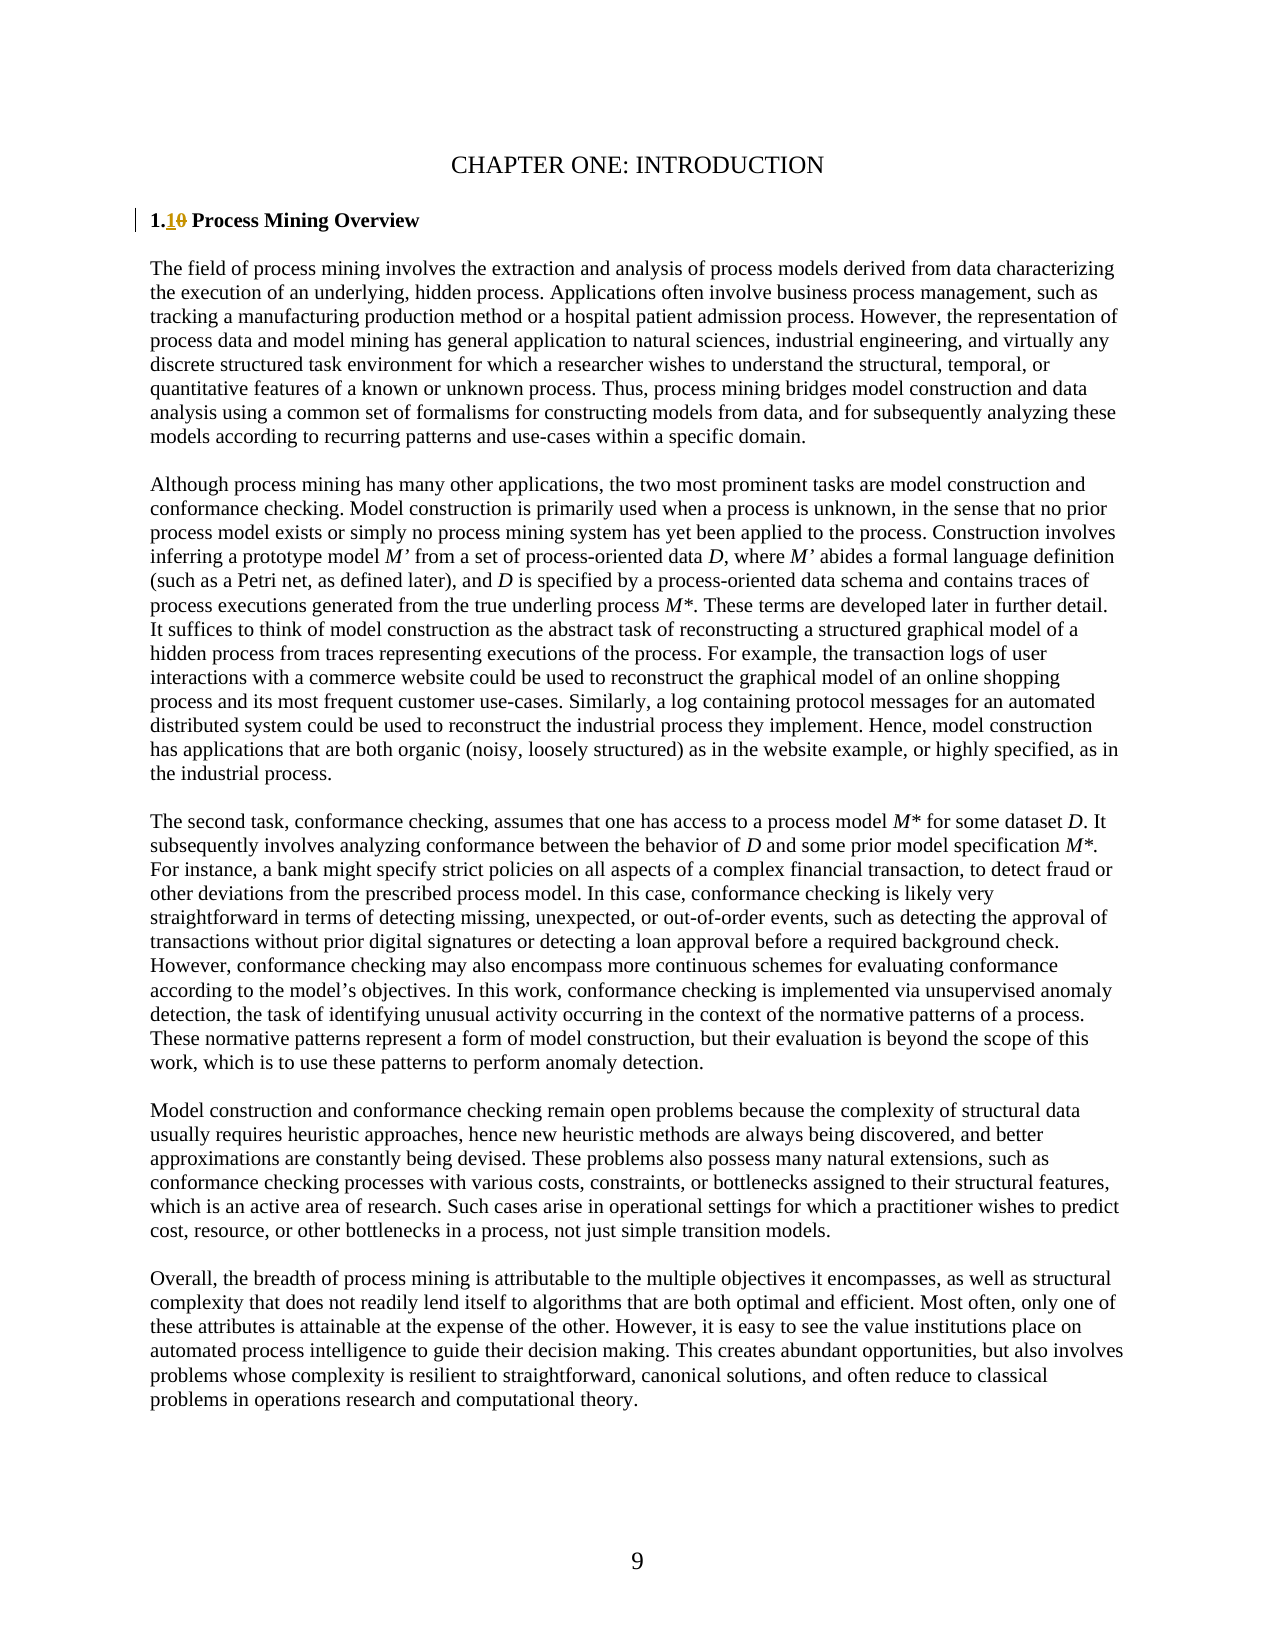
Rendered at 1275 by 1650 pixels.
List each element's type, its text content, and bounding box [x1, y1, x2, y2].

text The field of process mining involves the extraction and analysis of process models derived from data characterizing the execution of an underlying, hidden process. Applications often involve business process management, such as tracking a manufacturing production method or a hospital patient admission process. However, the representation of process data and model mining has general application to natural sciences, industrial engineering, and virtually any discrete structured task environment for which a researcher wishes to understand the structural, temporal, or quantitative features of a known or unknown process. Thus, process mining bridges model construction and data analysis using a common set of formalisms for constructing models from data, and for subsequently analyzing these models according to recurring patterns and use-cases within a specific domain. [150, 256, 1125, 448]
text 1. Process Mining Overview [150, 207, 1125, 232]
text Overall, the breadth of process mining is attributable to the multiple objectives it encompasses, as well as structural complexity that does not readily lend itself to algorithms that are both optimal and efficient. Most often, only one of these attributes is attainable at the expense of the other. However, it is easy to see the value institutions place on automated process intelligence to guide their decision making. This creates abundant opportunities, but also involves problems whose complexity is resilient to straightforward, canonical solutions, and often reduce to classical problems in operations research and computational theory. [150, 1266, 1125, 1411]
text CHAPTER ONE: INTRODUCTION [150, 150, 1125, 179]
text Model construction and conformance checking remain open problems because the complexity of structural data usually requires heuristic approaches, hence new heuristic methods are always being discovered, and better approximations are constantly being devised. These problems also possess many natural extensions, such as conformance checking processes with various costs, constraints, or bottlenecks assigned to their structural features, which is an active area of research. Such cases arise in operational settings for which a practitioner wishes to predict cost, resource, or other bottlenecks in a process, not just simple transition models. [150, 1098, 1125, 1242]
text The second task, conformance checking, assumes that one has access to a process model M* for some dataset D. It subsequently involves analyzing conformance between the behavior of D and some prior model specification M*. For instance, a bank might specify strict policies on all aspects of a complex financial transaction, to detect fraud or other deviations from the prescribed process model. In this case, conformance checking is likely very straightforward in terms of detecting missing, unexpected, or out-of-order events, such as detecting the approval of transactions without prior digital signatures or detecting a loan approval before a required background check. However, conformance checking may also encompass more continuous schemes for evaluating conformance according to the model’s objectives. In this work, conformance checking is implemented via unsupervised anomaly detection, the task of identifying unusual activity occurring in the context of the normative patterns of a process. These normative patterns represent a form of model construction, but their evaluation is beyond the scope of this work, which is to use these patterns to perform anomaly detection. [150, 809, 1125, 1074]
text Although process mining has many other applications, the two most prominent tasks are model construction and conformance checking. Model construction is primarily used when a process is unknown, in the sense that no prior process model exists or simply no process mining system has yet been applied to the process. Construction involves inferring a prototype model M’ from a set of process-oriented data D, where M’ abides a formal language definition (such as a Petri net, as defined later), and D is specified by a process-oriented data schema and contains traces of process executions generated from the true underling process M*. These terms are developed later in further detail. It suffices to think of model construction as the abstract task of reconstructing a structured graphical model of a hidden process from traces representing executions of the process. For example, the transaction logs of user interactions with a commerce website could be used to reconstruct the graphical model of an online shopping process and its most frequent customer use-cases. Similarly, a log containing protocol messages for an automated distributed system could be used to reconstruct the industrial process they implement. Hence, model construction has applications that are both organic (noisy, loosely structured) as in the website example, or highly specified, as in the industrial process. [150, 472, 1125, 785]
